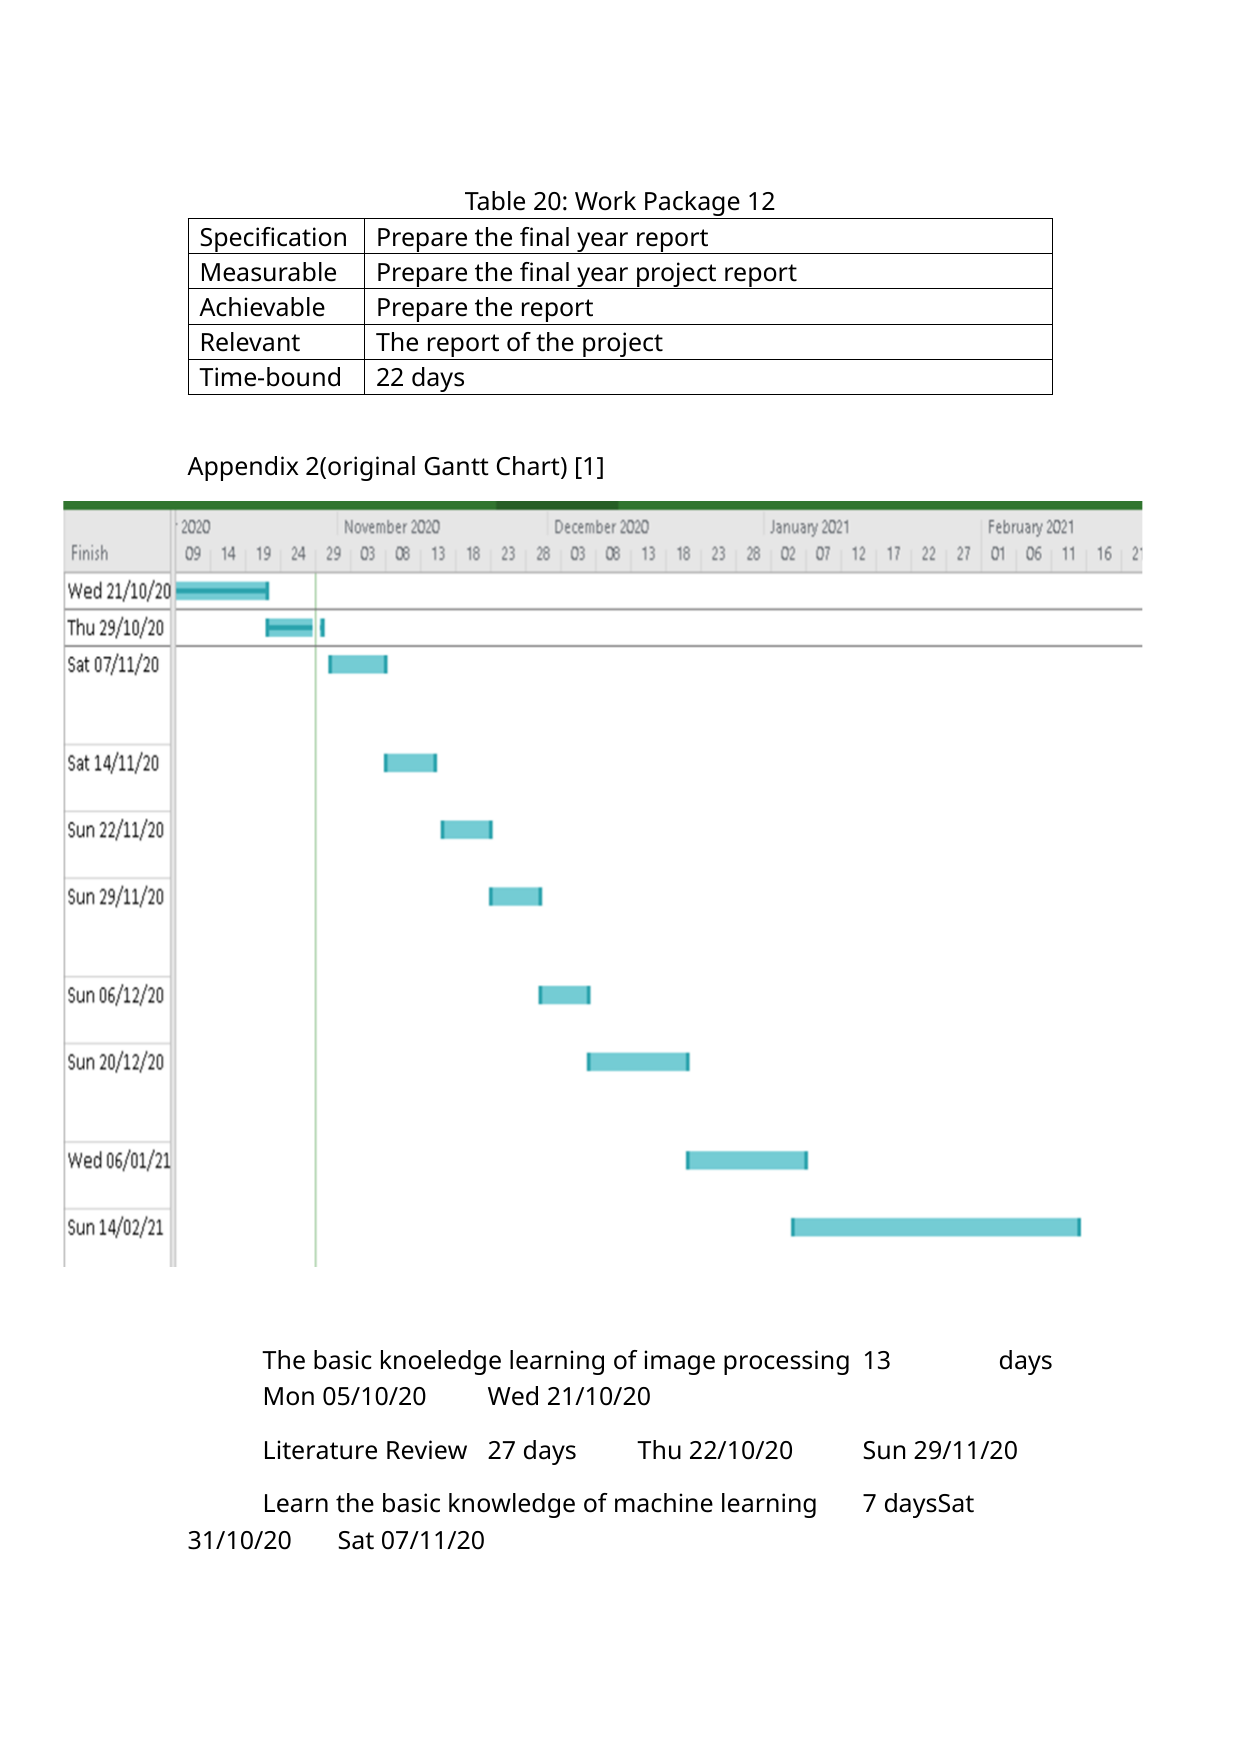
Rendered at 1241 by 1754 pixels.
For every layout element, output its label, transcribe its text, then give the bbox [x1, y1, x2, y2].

text Literature Review 27 days Thu 22/10/20 Sun 29/11/20 [187, 1432, 1053, 1467]
table_cell The report of the project [365, 325, 1052, 358]
table_cell Achievable [189, 289, 364, 323]
table_header Specification [189, 219, 364, 253]
table_cell Time-bound [189, 360, 364, 394]
table_cell Relevant [189, 325, 364, 358]
text Learn the basic knowledge of machine learning 7 days Sat 31/10/20 Sat 07/11/20 [187, 1486, 1053, 1557]
table_cell 22 days [365, 360, 1052, 394]
picture [63, 501, 1143, 1267]
table_header Prepare the final year report [365, 219, 1052, 253]
text The basic knoeledge learning of image processing 13 days Mon 05/10/20 Wed 21/10/20 [187, 1342, 1053, 1413]
text Table 20: Work Package 12 [187, 184, 1053, 218]
text Appendix 2(original Gantt Chart) [1] [187, 448, 1053, 482]
table_cell Prepare the final year project report [365, 254, 1052, 288]
table_cell Measurable [189, 254, 364, 288]
table_cell Prepare the report [365, 289, 1052, 323]
